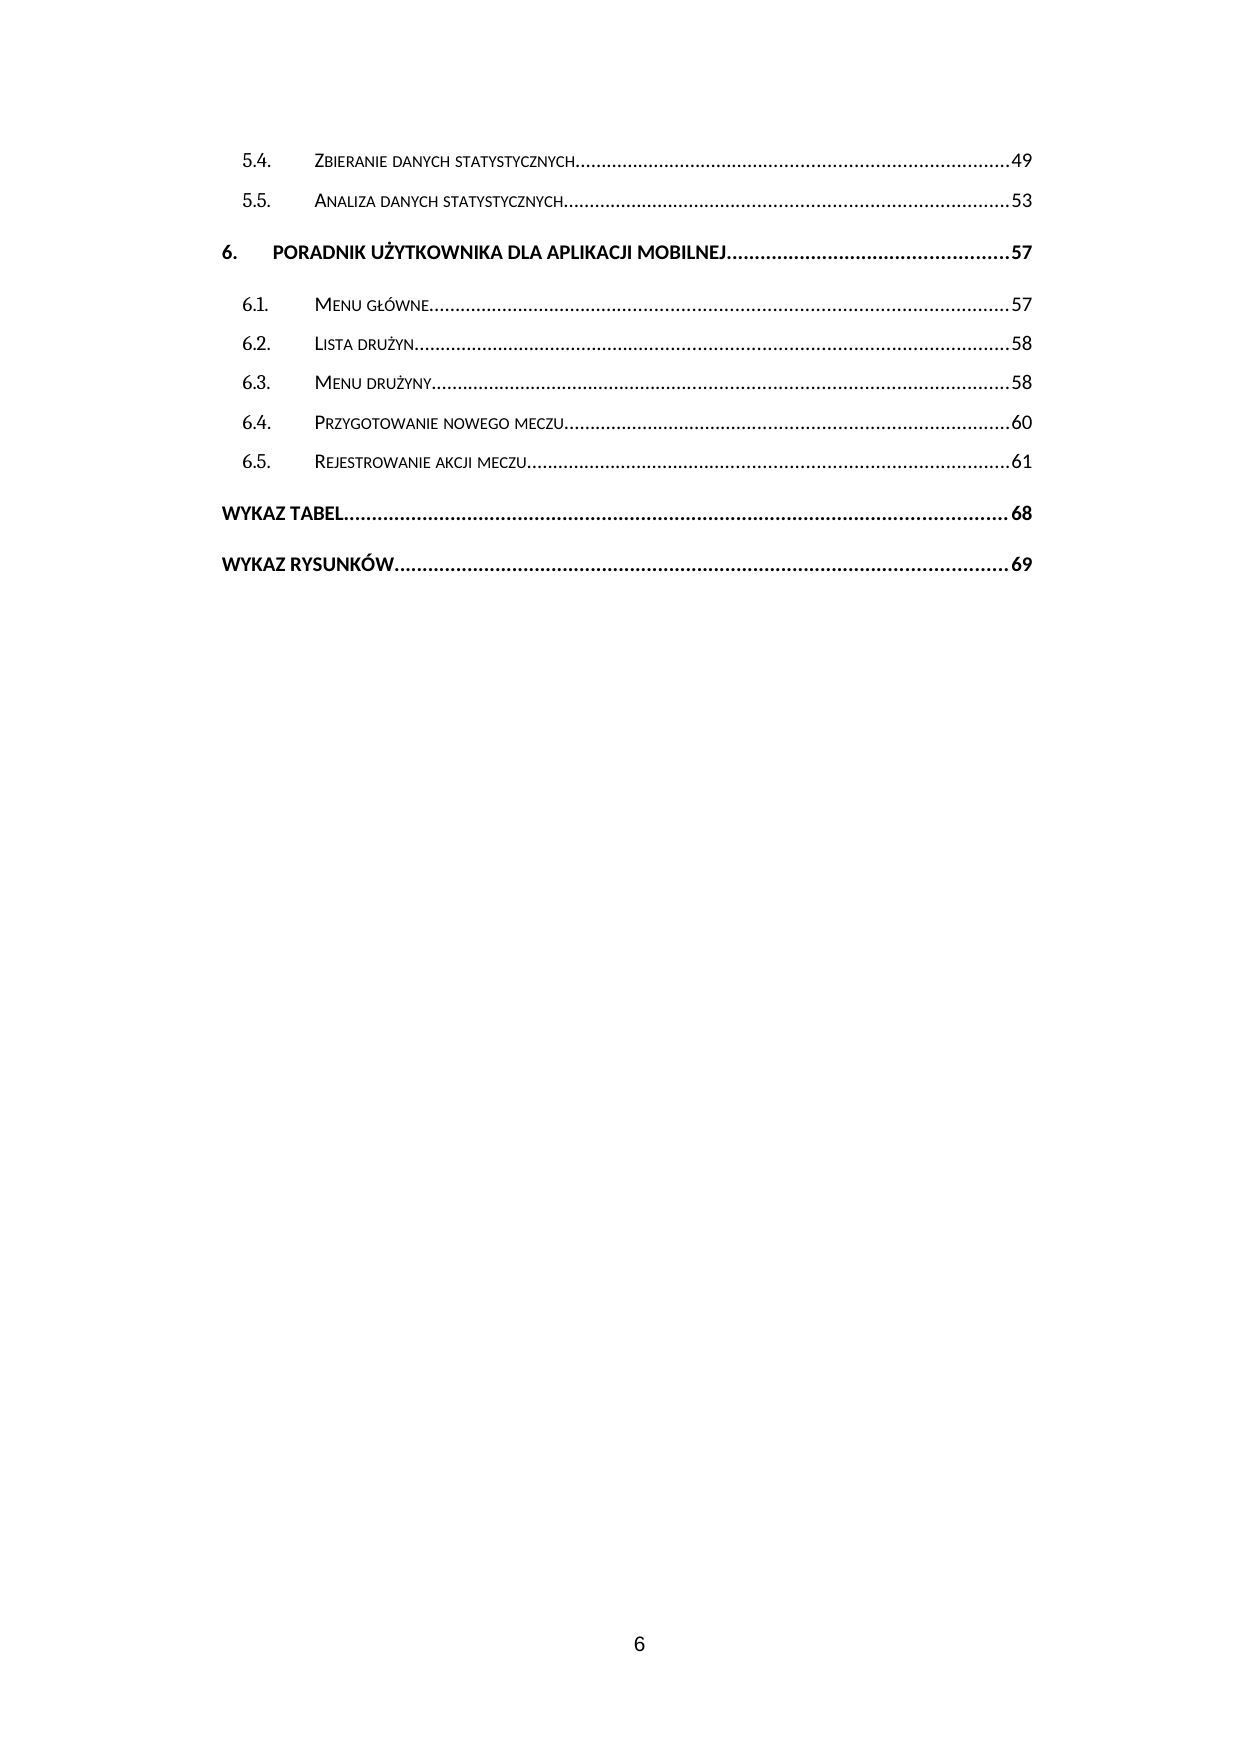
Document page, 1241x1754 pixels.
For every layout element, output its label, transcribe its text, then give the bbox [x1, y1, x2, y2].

text 5.4. Zbieranie danych statystycznych 49 [168, 148, 1033, 173]
text 6.3. Menu drużyny 58 [168, 369, 1033, 395]
text Wykaz rysunków 69 [148, 551, 1033, 576]
text 6.2. Lista drużyn 58 [168, 330, 1033, 356]
text 6. Poradnik użytkownika dla aplikacji mobilnej 57 [148, 239, 1033, 264]
text 6.1. Menu główne 57 [168, 291, 1033, 316]
text Wykaz tabel 68 [148, 500, 1033, 526]
text 6.4. Przygotowanie nowego meczu 60 [168, 409, 1033, 434]
text 5.5. Analiza danych statystycznych 53 [168, 187, 1033, 212]
text 6.5. Rejestrowanie akcji meczu 61 [168, 448, 1033, 474]
